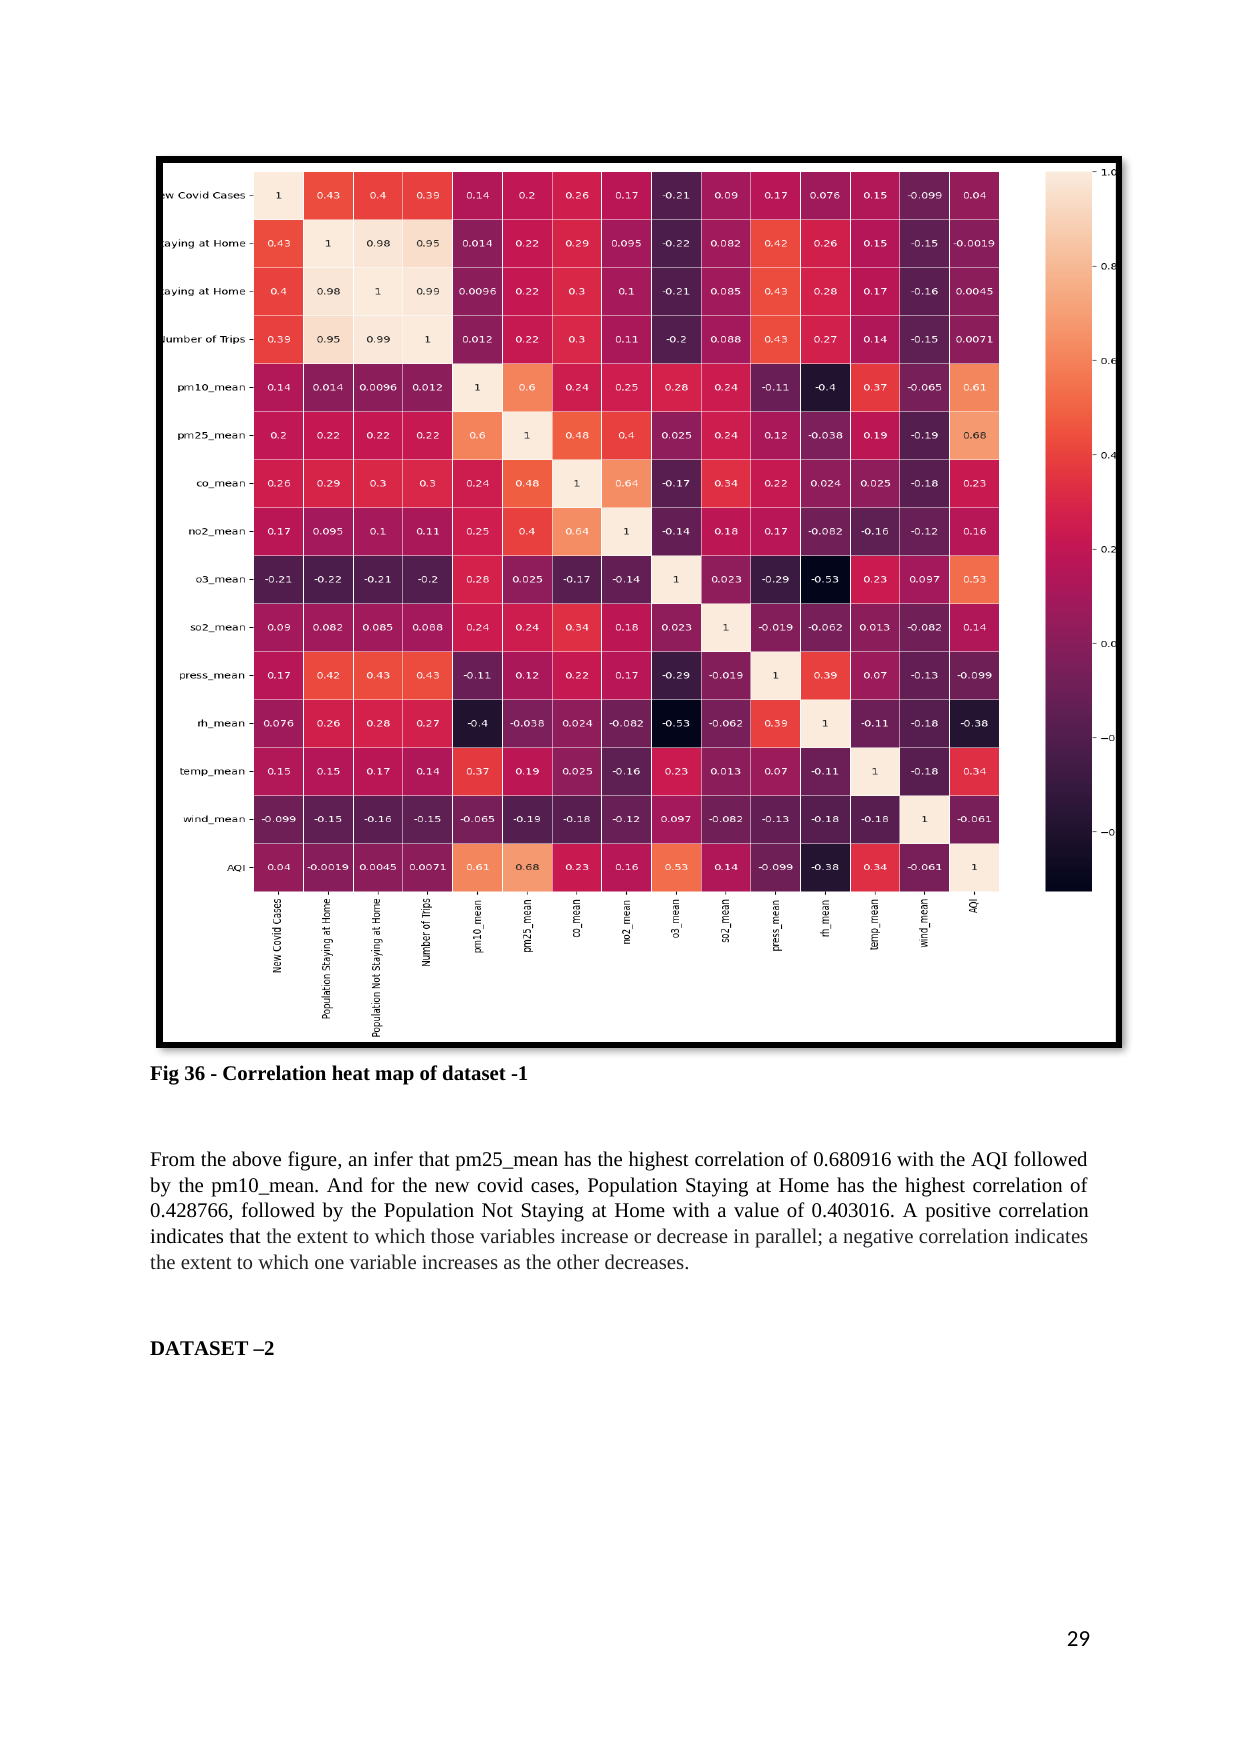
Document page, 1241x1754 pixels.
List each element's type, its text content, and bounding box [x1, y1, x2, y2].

picture [163, 163, 1116, 1042]
text From the above figure, an infer that pm25_mean has the highest correlation of 0.680916 with the AQI followed by the pm10_mean. And for the new covid cases, Population Staying at Home has the highest correlation of 0.428766, followed by the Population Not Staying at Home with a value of 0.403016. A positive correlation indicates that the extent to which those variables increase or decrease in parallel; a negative correlation indicates the extent to which one variable increases as the other decreases. [150, 1147, 1090, 1274]
text DATASET –2 [150, 1336, 1090, 1359]
